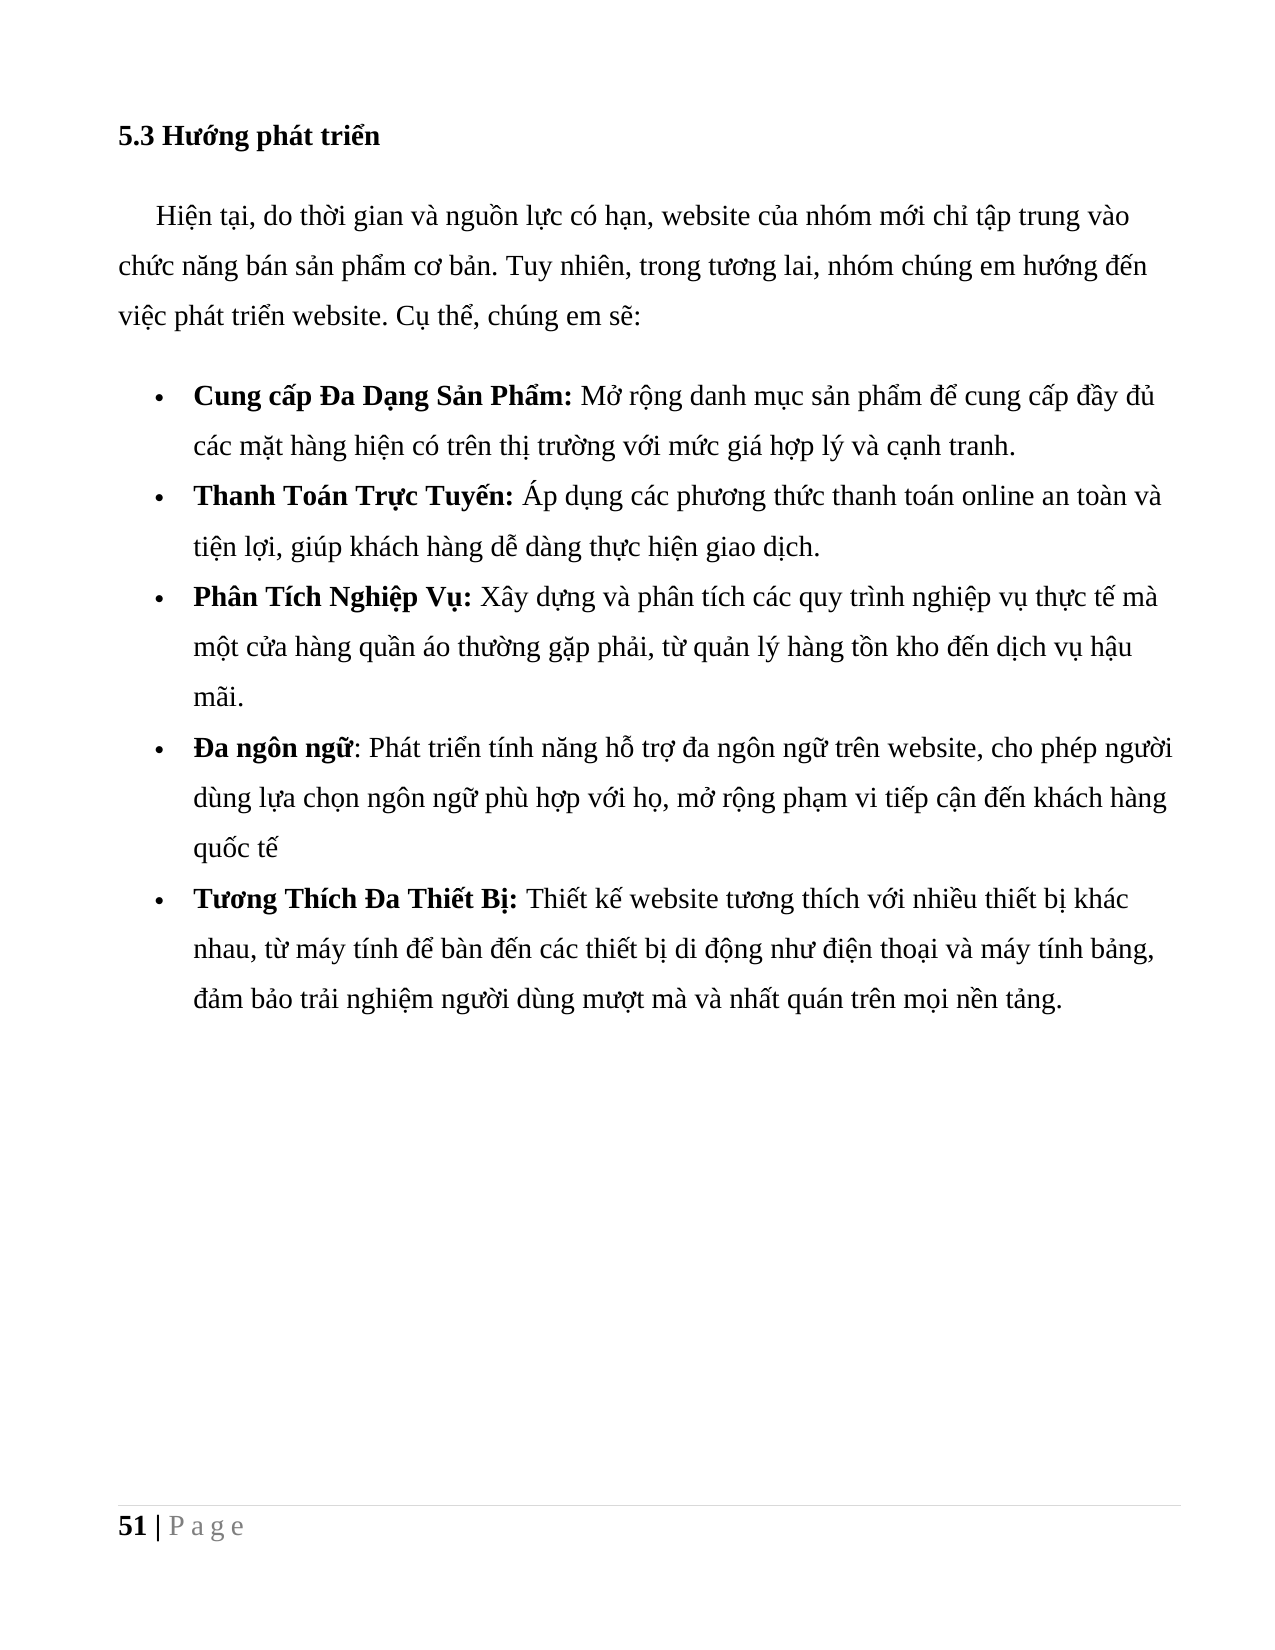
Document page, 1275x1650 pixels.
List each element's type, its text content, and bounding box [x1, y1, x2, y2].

text Hiện tại, do thời gian và nguồn lực có hạn, website của nhóm mới chỉ tập trung vào chức năng bán sản phẩm cơ bản. Tuy nhiên, trong tương lai, nhóm chúng em hướng đến việc phát triển website. Cụ thể, chúng em sẽ: [118, 198, 1181, 332]
list Thanh Toán Trực Tuyến: Áp dụng các phương thức thanh toán online an toàn và tiện lợi, giúp khách hàng dễ dàng thực hiện giao dịch. [156, 478, 1181, 562]
list Đa ngôn ngữ: Phát triển tính năng hỗ trợ đa ngôn ngữ trên website, cho phép người dùng lựa chọn ngôn ngữ phù hợp với họ, mở rộng phạm vi tiếp cận đến khách hàng quốc tế [156, 730, 1181, 864]
list Cung cấp Đa Dạng Sản Phẩm: Mở rộng danh mục sản phẩm để cung cấp đầy đủ các mặt hàng hiện có trên thị trường với mức giá hợp lý và cạnh tranh. [156, 378, 1181, 462]
list Tương Thích Đa Thiết Bị: Thiết kế website tương thích với nhiều thiết bị khác nhau, từ máy tính để bàn đến các thiết bị di động như điện thoại và máy tính bảng, đảm bảo trải nghiệm người dùng mượt mà và nhất quán trên mọi nền tảng. [156, 881, 1181, 1015]
list Phân Tích Nghiệp Vụ: Xây dựng và phân tích các quy trình nghiệp vụ thực tế mà một cửa hàng quần áo thường gặp phải, từ quản lý hàng tồn kho đến dịch vụ hậu mãi. [156, 579, 1181, 713]
text 5.3 Hướng phát triển [118, 118, 1181, 152]
